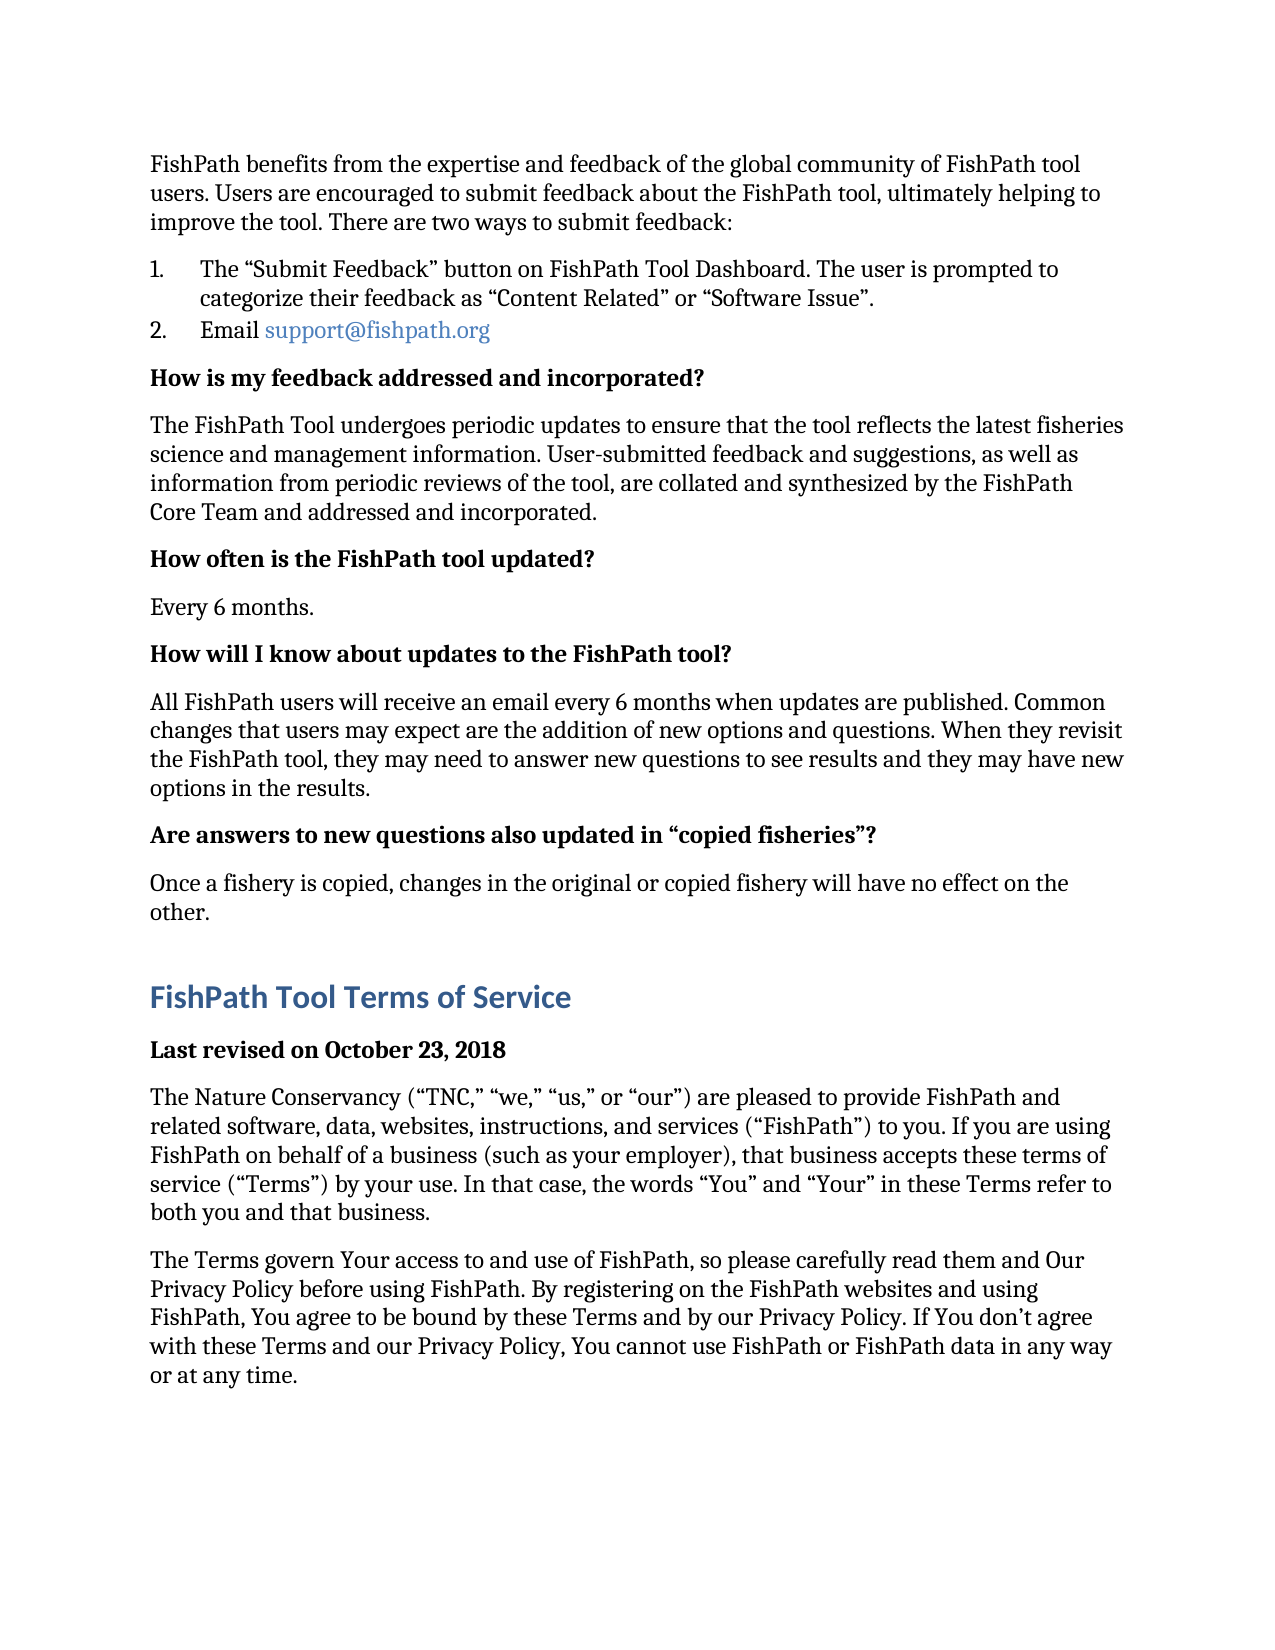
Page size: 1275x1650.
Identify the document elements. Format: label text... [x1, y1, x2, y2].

text Every 6 months. [150, 592, 1125, 621]
text Once a fishery is copied, changes in the original or copied fishery will have no effect on the other. [150, 869, 1125, 926]
text The Nature Conservancy (“TNC,” “we,” “us,” or “our”) are pleased to provide FishPath and related software, data, websites, instructions, and services (“FishPath”) to you. If you are using FishPath on behalf of a business (such as your employer), that business accepts these terms of service (“Terms”) by your use. In that case, the words “You” and “Your” in these Terms refer to both you and that business. [150, 1083, 1125, 1227]
subtitle FishPath Tool Terms of Service [150, 976, 1125, 1017]
text FishPath benefits from the expertise and feedback of the global community of FishPath tool users. Users are encouraged to submit feedback about the FishPath tool, ultimately helping to improve the tool. There are two ways to submit feedback: [150, 150, 1125, 236]
list The “Submit Feedback” button on FishPath Tool Dashboard. The user is prompted to categorize their feedback as “Content Related” or “Software Issue”. [150, 255, 1125, 312]
list Email support@fishpath.org [150, 316, 1125, 345]
text How often is the FishPath tool updated? [150, 545, 1125, 574]
text Are answers to new questions also updated in “copied fisheries”? [150, 821, 1125, 850]
text Last revised on October 23, 2018 [150, 1036, 1125, 1064]
text The Terms govern Your access to and use of FishPath, so please carefully read them and Our Privacy Policy before using FishPath. By registering on the FishPath websites and using FishPath, You agree to be bound by these Terms and by our Privacy Policy. If You don’t agree with these Terms and our Privacy Policy, You cannot use FishPath or FishPath data in any way or at any time. [150, 1246, 1125, 1389]
text How will I know about updates to the FishPath tool? [150, 640, 1125, 669]
text How is my feedback addressed and incorporated? [150, 364, 1125, 392]
text All FishPath users will receive an email every 6 months when updates are published. Common changes that users may expect are the addition of new options and questions. When they revisit the FishPath tool, they may need to answer new questions to see results and they may have new options in the results. [150, 687, 1125, 802]
text The FishPath Tool undergoes periodic updates to ensure that the tool reflects the latest fisheries science and management information. User-submitted feedback and suggestions, as well as information from periodic reviews of the tool, are collated and synthesized by the FishPath Core Team and addressed and incorporated. [150, 411, 1125, 526]
